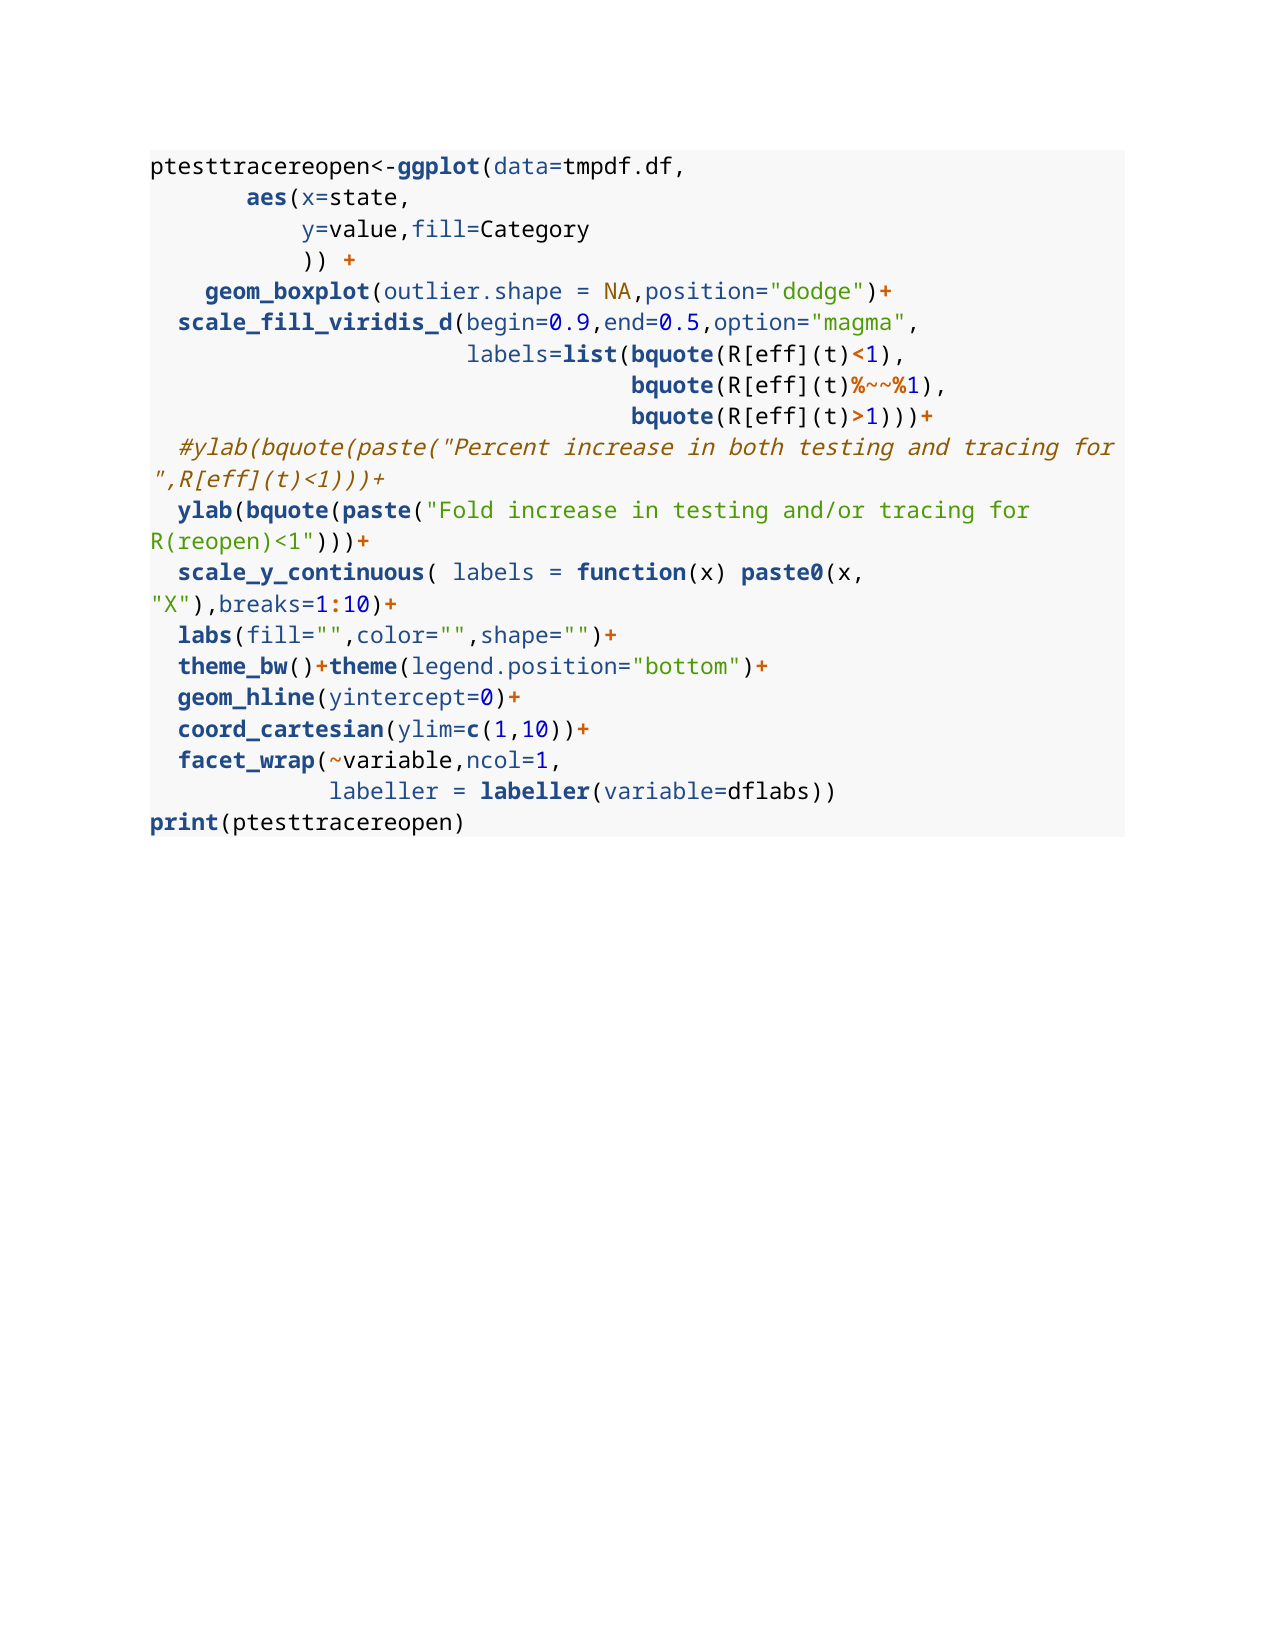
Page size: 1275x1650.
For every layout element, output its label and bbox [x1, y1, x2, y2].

text [150, 150, 1125, 837]
